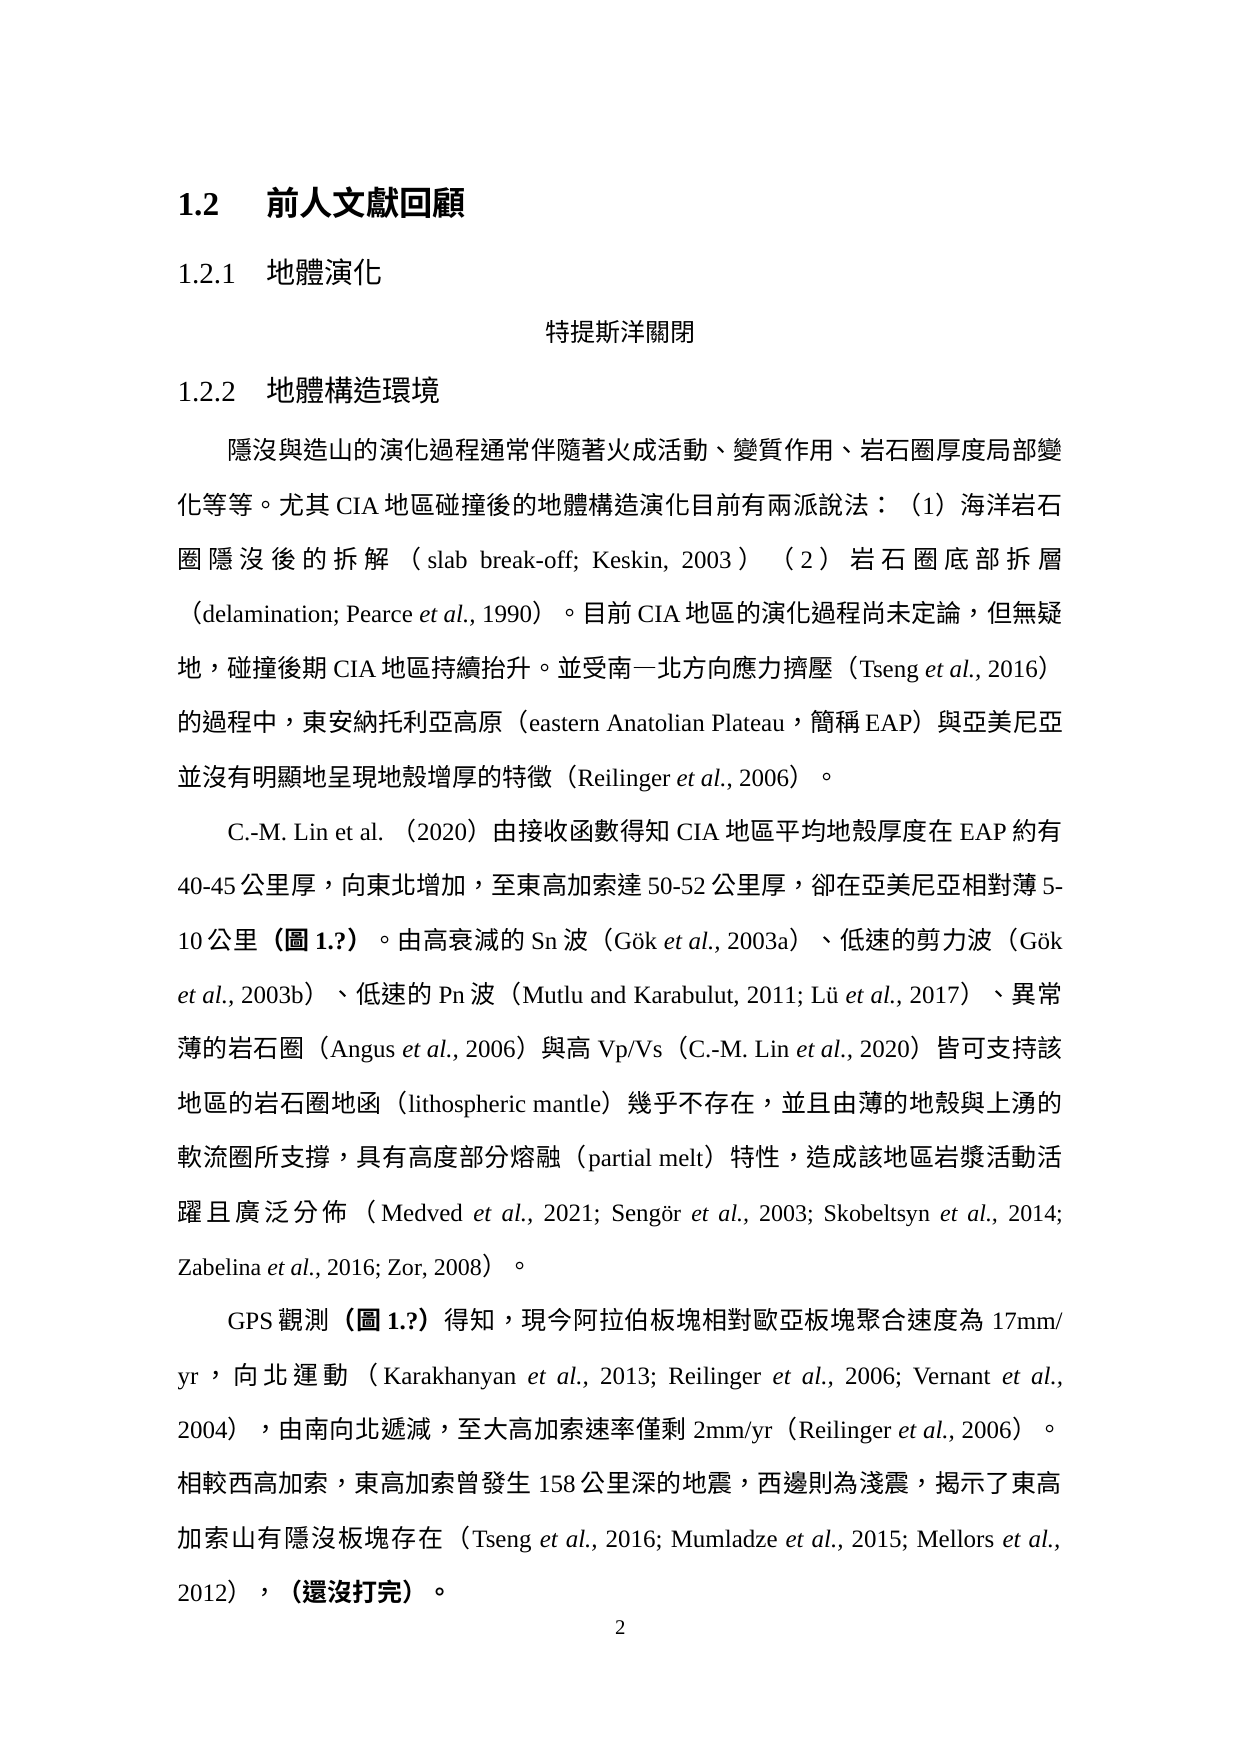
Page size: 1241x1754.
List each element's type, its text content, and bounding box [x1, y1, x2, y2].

text 特提斯洋關閉 [177, 313, 1063, 349]
text C.-M. Lin et al. （2020）由接收函數得知CIA地區平均地殼厚度在EAP約有40-45公里厚，向東北增加，至東高加索達50-52公里厚，卻在亞美尼亞相對薄5-10公里（圖1.?）。由高衰減的Sn波（Gök et al., 2003a）、低速的剪力波（Gök et al., 2003b）、低速的Pn波（Mutlu and Karabulut, 2011; Lü et al., 2017）、異常薄的岩石圈（Angus et al., 2006）與高Vp/Vs（C.-M. Lin et al., 2020）皆可支持該地區的岩石圈地函（lithospheric mantle）幾乎不存在，並且由薄的地殼與上湧的軟流圈所支撐，具有高度部分熔融（partial melt）特性，造成該地區岩漿活動活躍且廣泛分佈（Medved et al., 2021; Sengör et al., 2003; Skobeltsyn et al., 2014; Zabelina et al., 2016; Zor, 2008）。 [177, 811, 1063, 1283]
text 隱沒與造山的演化過程通常伴隨著火成活動、變質作用、岩石圈厚度局部變化等等。尤其CIA地區碰撞後的地體構造演化目前有兩派說法：（1）海洋岩石圈隱沒後的拆解（slab break-off; Keskin, 2003）（2）岩石圈底部拆層（delamination; Pearce et al., 1990）。目前CIA地區的演化過程尚未定論，但無疑地，碰撞後期CIA地區持續抬升。並受南—北方向應力擠壓（Tseng et al., 2016）的過程中，東安納托利亞高原（eastern Anatolian Plateau，簡稱EAP）與亞美尼亞並沒有明顯地呈現地殼增厚的特徵（Reilinger et al., 2006）。 [177, 431, 1063, 793]
text GPS觀測（圖1.?）得知，現今阿拉伯板塊相對歐亞板塊聚合速度為17mm/yr，向北運動（Karakhanyan et al., 2013; Reilinger et al., 2006; Vernant et al., 2004），由南向北遞減，至大高加索速率僅剩2mm/yr（Reilinger et al., 2006）。相較西高加索，東高加索曾發生158公里深的地震，西邊則為淺震，揭示了東高加索山有隱沒板塊存在（Tseng et al., 2016; Mumladze et al., 2015; ），（還沒打完）。 [177, 1301, 1063, 1609]
subtitle 前人文獻回顧 [177, 177, 1063, 225]
subtitle 地體構造環境 [177, 367, 1063, 409]
subtitle 地體演化 [177, 249, 1063, 292]
